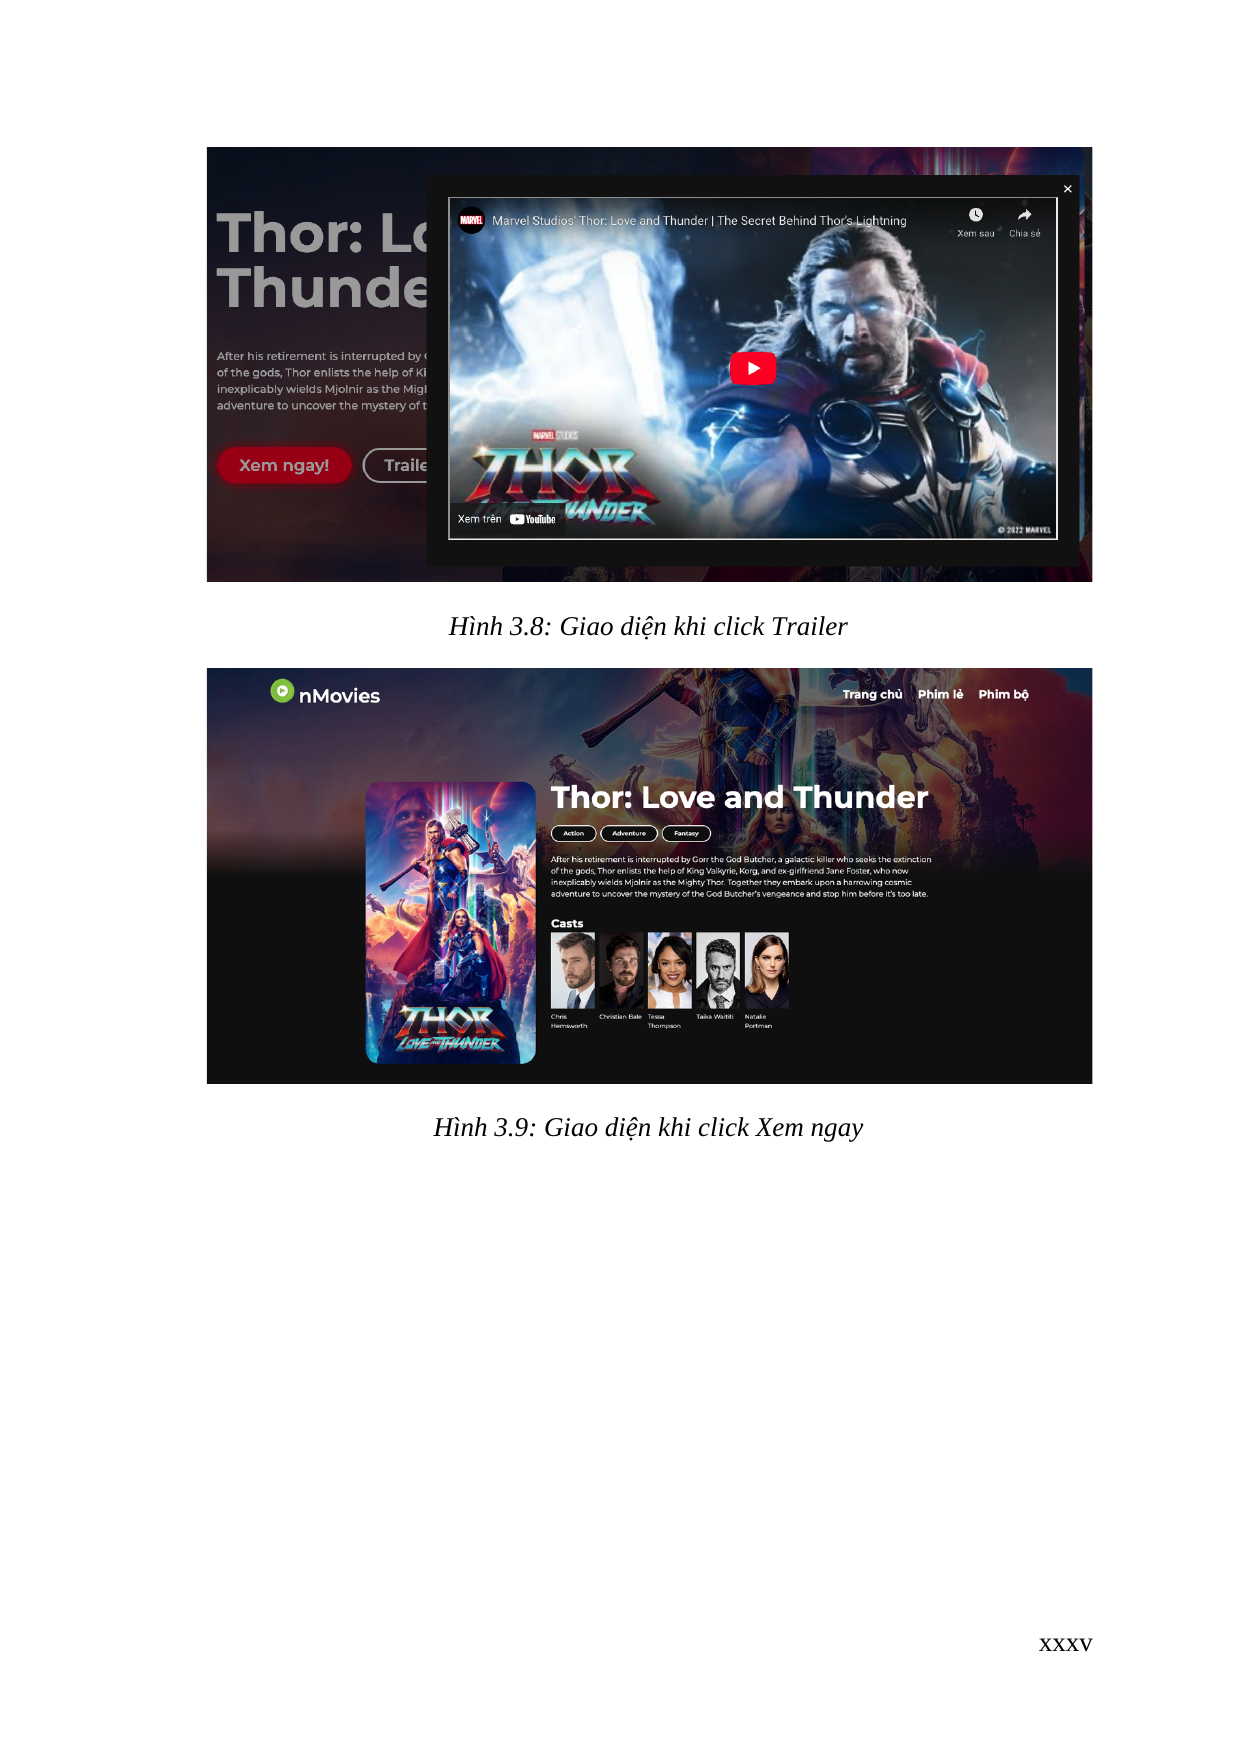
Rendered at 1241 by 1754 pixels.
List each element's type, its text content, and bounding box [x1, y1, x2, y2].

picture [206, 668, 1093, 1084]
text Hình 3.9: Giao diện khi click Xem ngay [207, 1111, 1092, 1143]
text Hình 3.8: Giao diện khi click Trailer [207, 610, 1092, 641]
picture [206, 147, 1093, 582]
